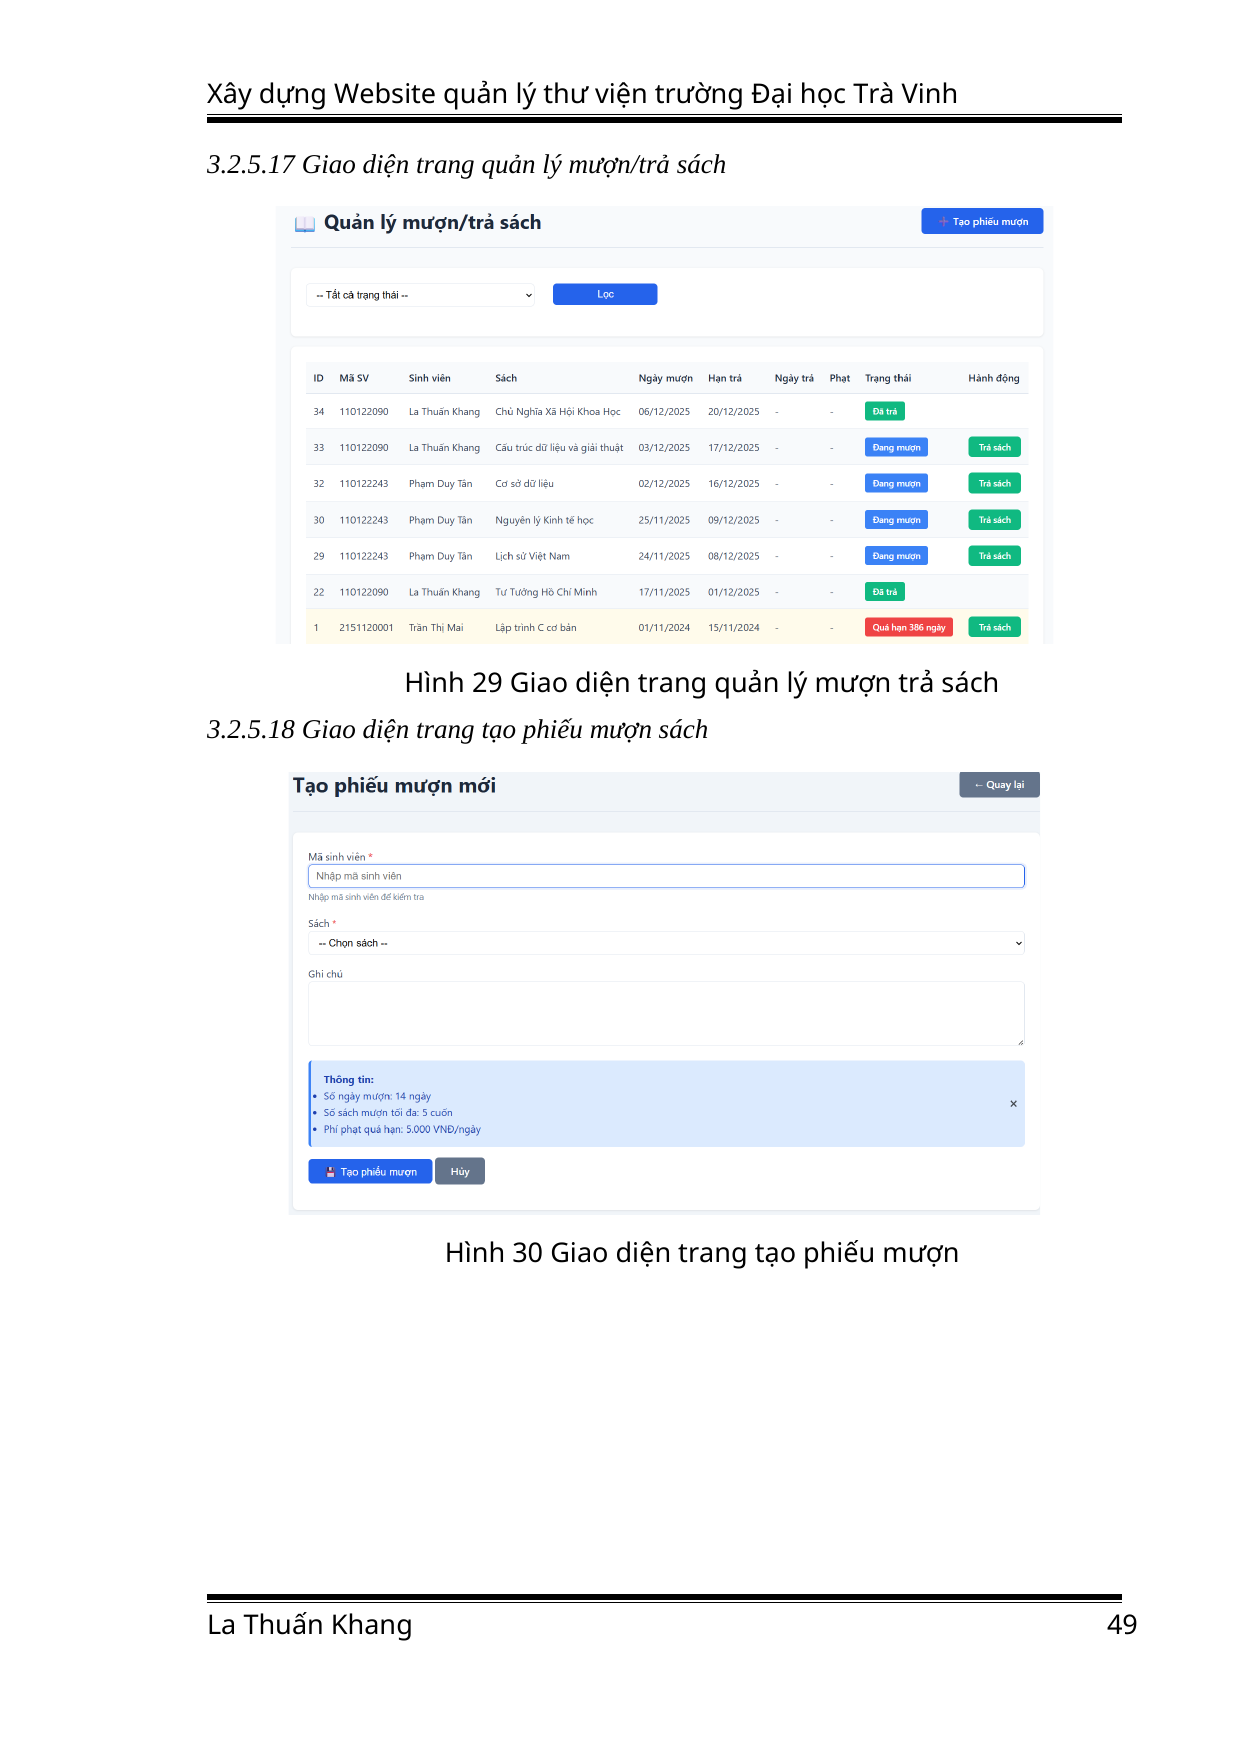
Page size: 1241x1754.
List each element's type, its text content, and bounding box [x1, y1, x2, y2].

subtitle Giao diện trang tạo phiếu mượn sách [207, 713, 1122, 744]
subtitle Giao diện trang quản lý mượn/trả sách [207, 148, 1122, 179]
picture [275, 206, 1054, 644]
picture [288, 772, 1041, 1215]
